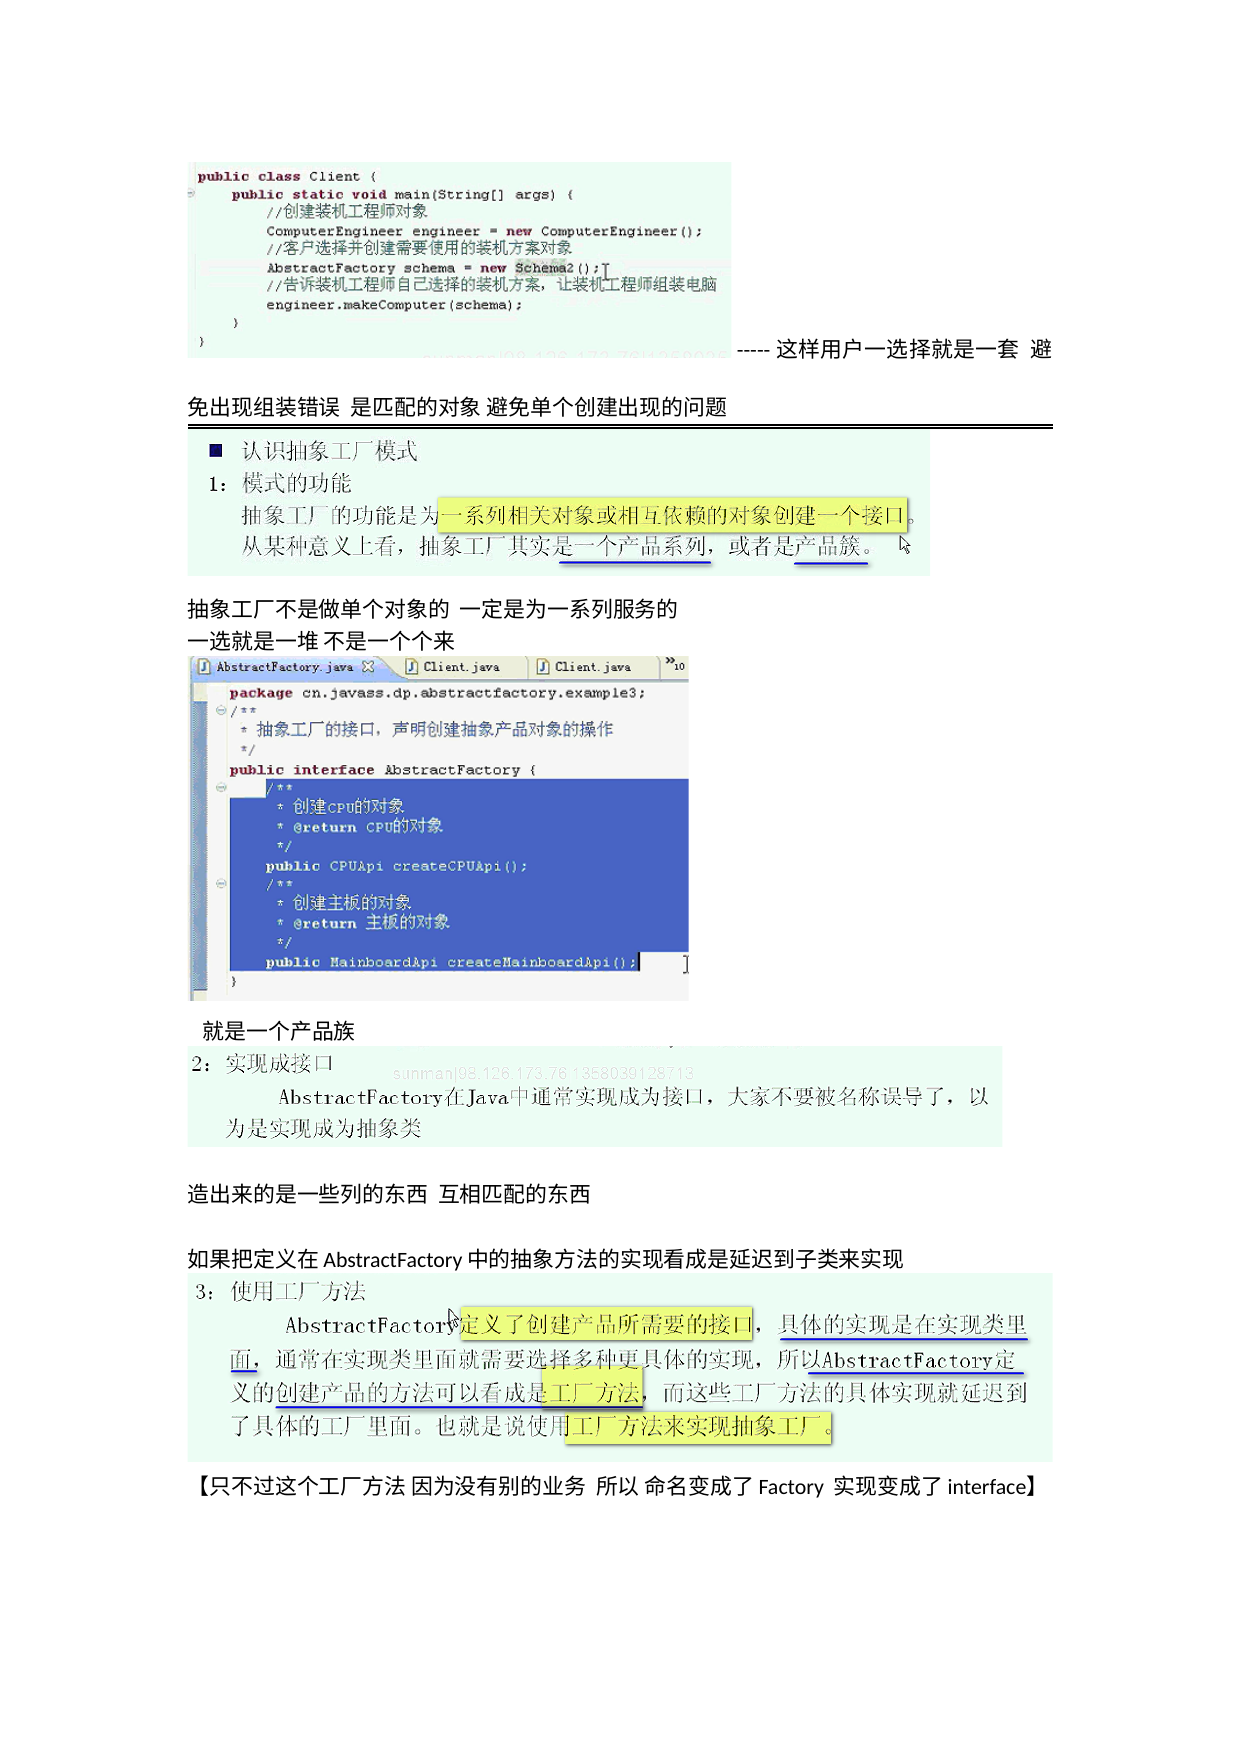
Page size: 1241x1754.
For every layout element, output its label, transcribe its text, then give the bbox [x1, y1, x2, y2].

text 如果把定义在AbstractFactory中的抽象方法的实现看成是延迟到子类来实现 [187, 1241, 1053, 1273]
picture [187, 1273, 1053, 1462]
picture [187, 162, 732, 358]
text 抽象工厂不是做单个对象的 一定是为一系列服务的 [187, 591, 1053, 624]
text 就是一个产品族 [187, 1014, 1053, 1046]
text 【只不过这个工厂方法 因为没有别的业务 所以 命名变成了Factory 实现变成了interface】 [187, 1469, 1053, 1501]
picture [187, 1046, 1003, 1147]
picture [187, 428, 930, 576]
picture [187, 656, 689, 1001]
text 造出来的是一些列的东西 互相匹配的东西 [187, 1176, 1053, 1209]
text 一选就是一堆 不是一个个来 [187, 624, 1053, 656]
